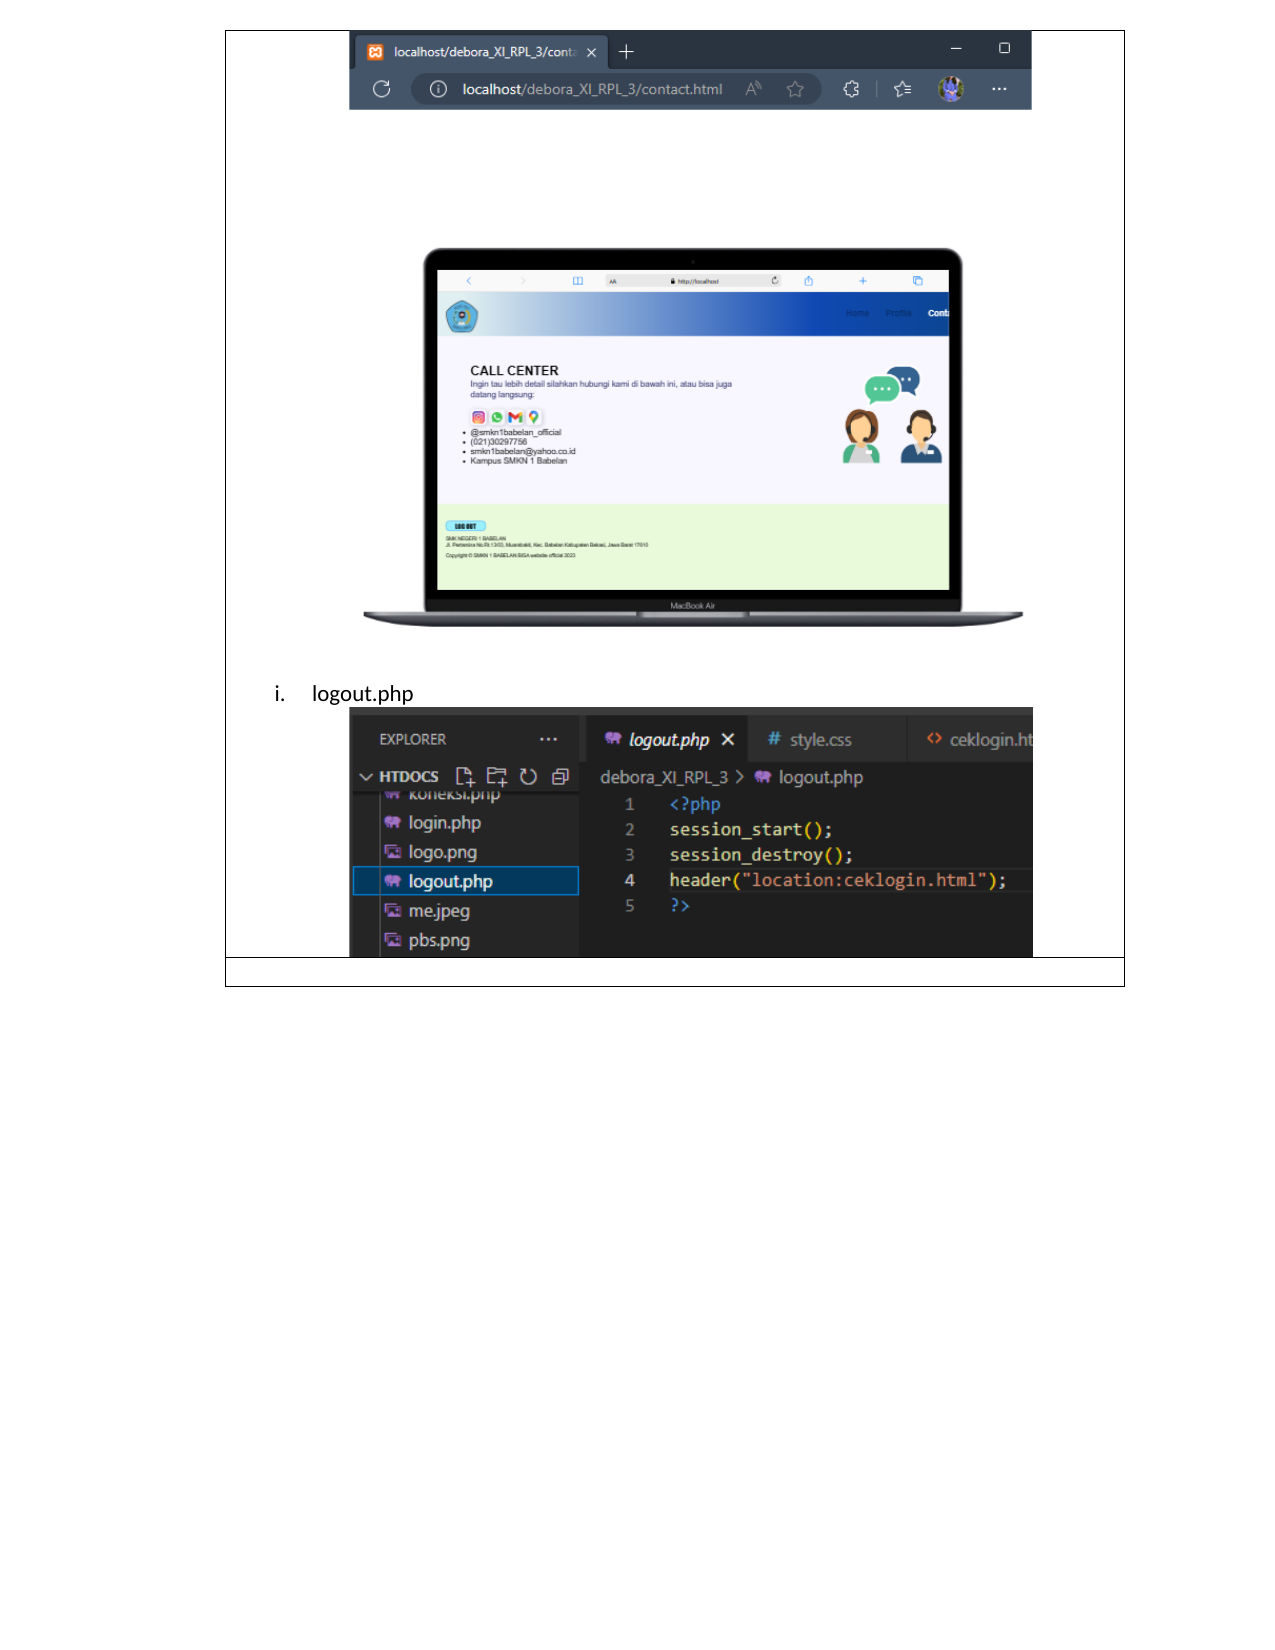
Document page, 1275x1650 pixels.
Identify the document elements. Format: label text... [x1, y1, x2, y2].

picture [349, 707, 1033, 957]
picture [349, 30, 1032, 651]
table_cell [226, 958, 1124, 986]
